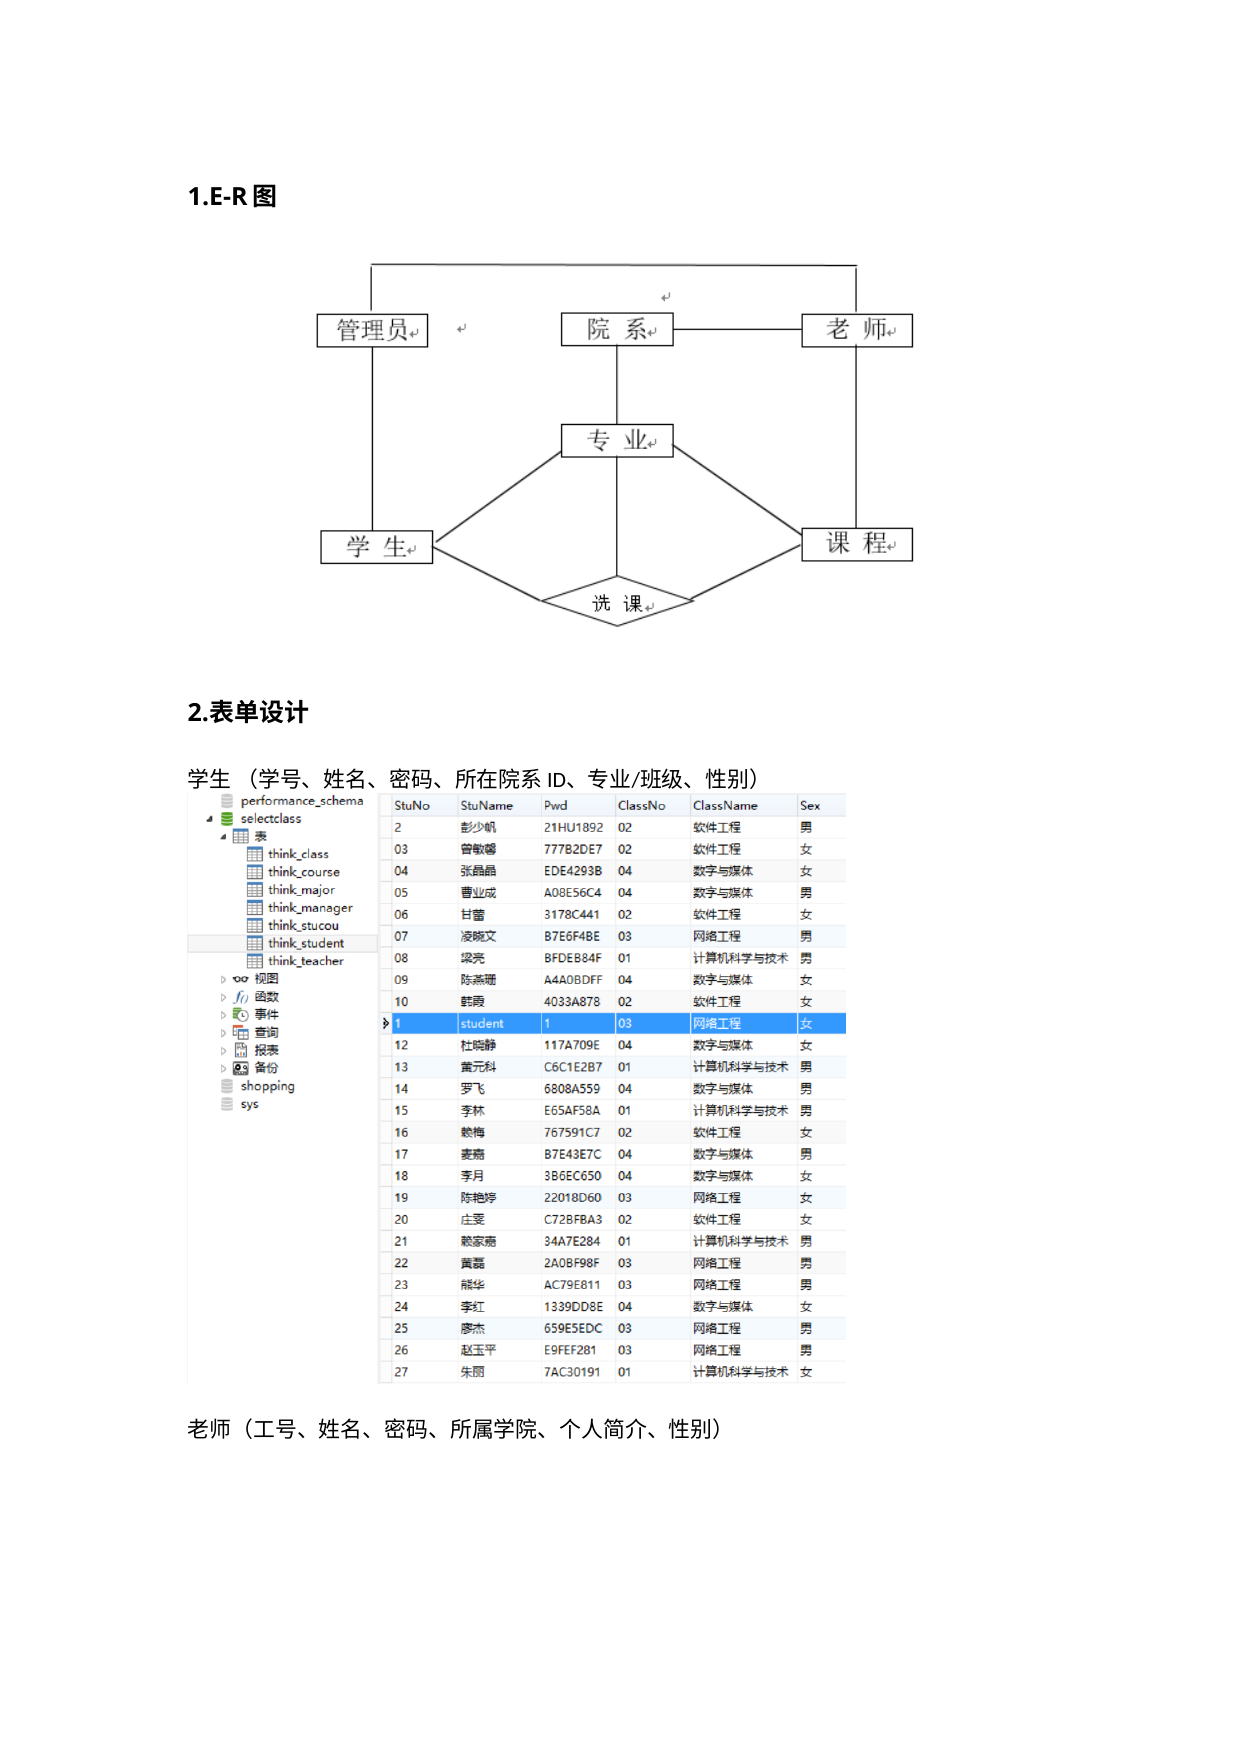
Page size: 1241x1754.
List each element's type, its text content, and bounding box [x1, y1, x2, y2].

subtitle 1.E-R图 [187, 162, 1053, 227]
text 学生 （学号、姓名、密码、所在院系ID、专业/班级、性别） [187, 761, 1053, 794]
picture [298, 245, 942, 643]
text 老师（工号、姓名、密码、所属学院、个人简介、性别） [187, 1411, 1053, 1444]
picture [187, 793, 846, 1384]
subtitle 2.表单设计 [187, 678, 1053, 743]
